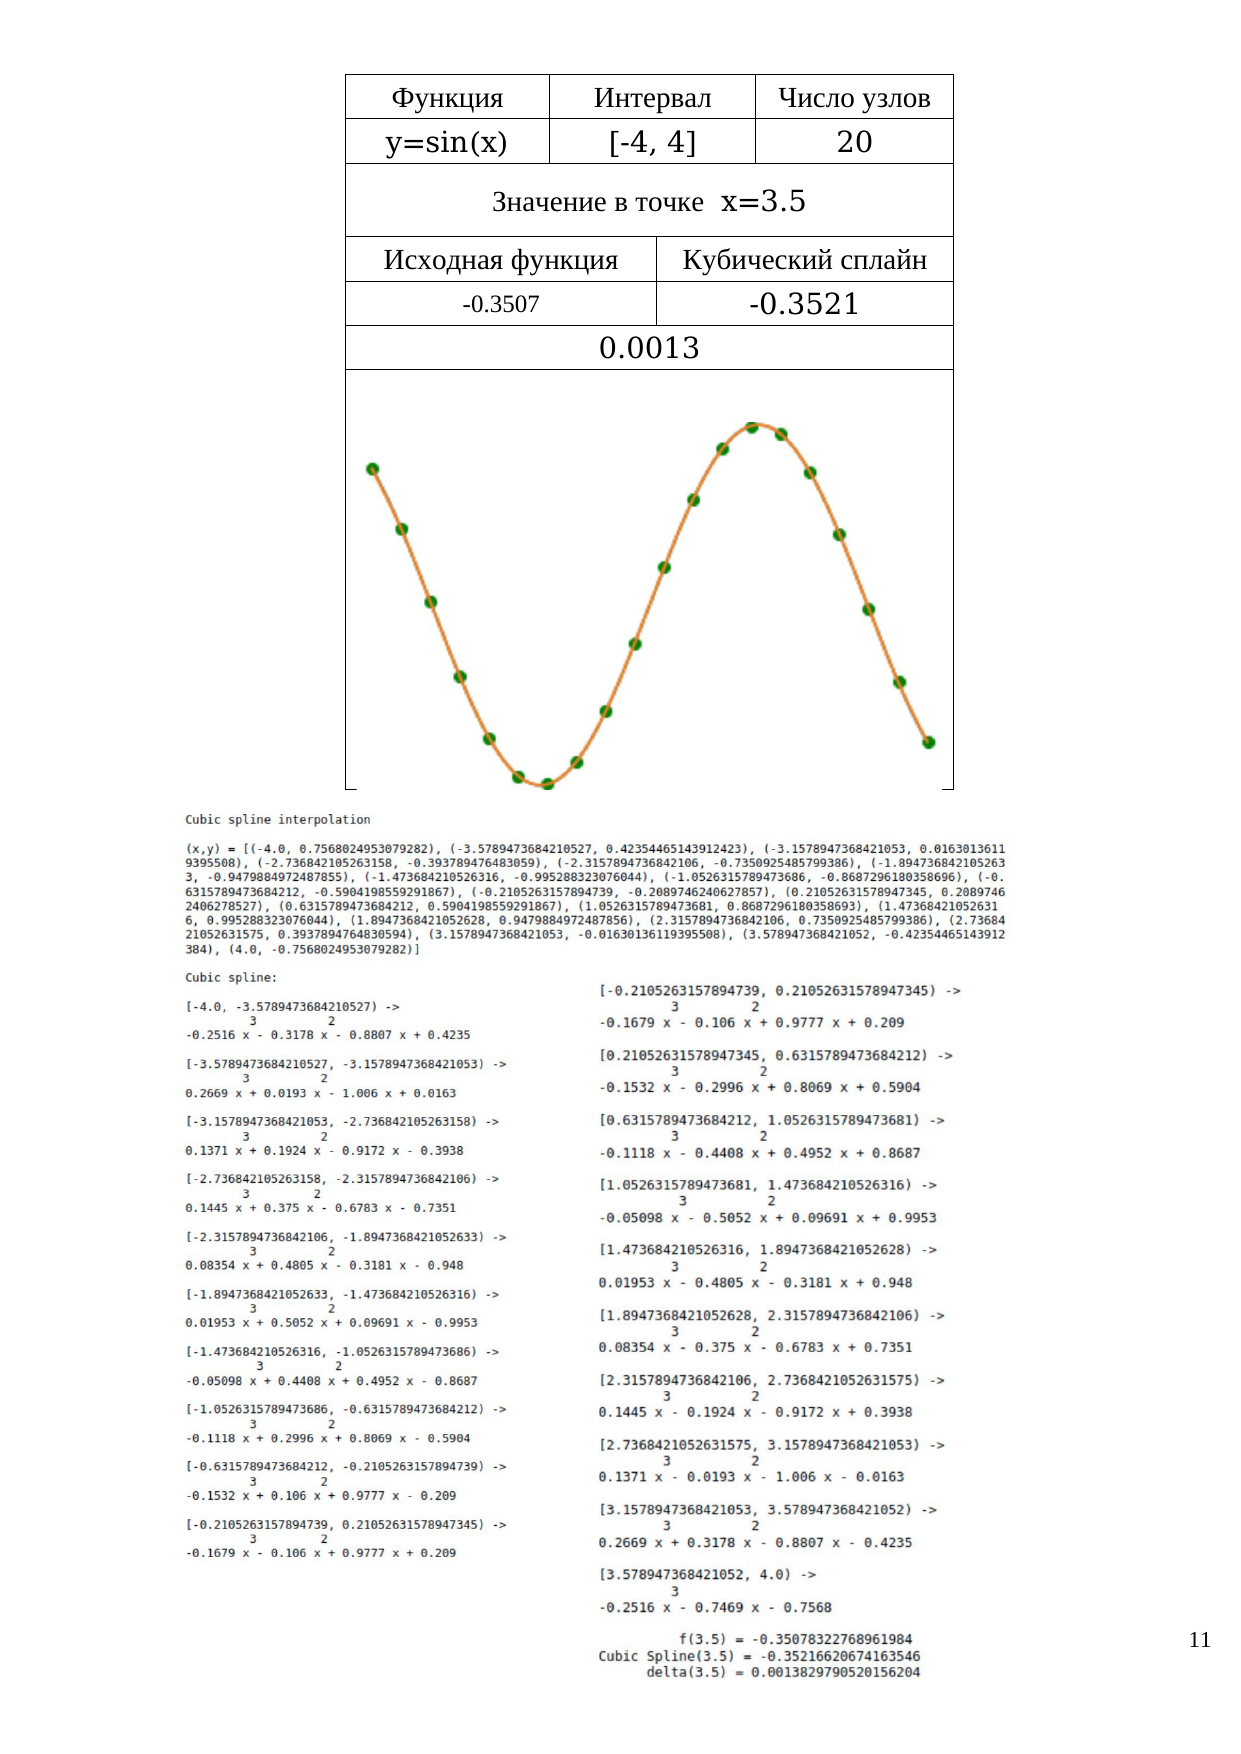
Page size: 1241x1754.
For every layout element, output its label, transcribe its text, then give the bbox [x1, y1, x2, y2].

table_cell Значение в точке x=3.5 [346, 164, 953, 236]
picture [176, 814, 1018, 1687]
table_cell 0.0013 [346, 326, 953, 369]
table_cell 20 [756, 119, 953, 162]
table_cell Исходная функция [346, 237, 656, 281]
table_cell Кубический сплайн [657, 237, 953, 281]
table_cell y=sin(x) [346, 119, 549, 162]
table_header Функция [346, 75, 549, 118]
table_cell [-4, 4] [550, 119, 755, 162]
picture [356, 422, 942, 790]
table_header Интервал [550, 75, 755, 118]
table_header Число узлов [756, 75, 953, 118]
table_cell -0.3521 [657, 282, 953, 325]
table_cell [346, 370, 953, 789]
table_cell -0.3507 [346, 282, 656, 325]
